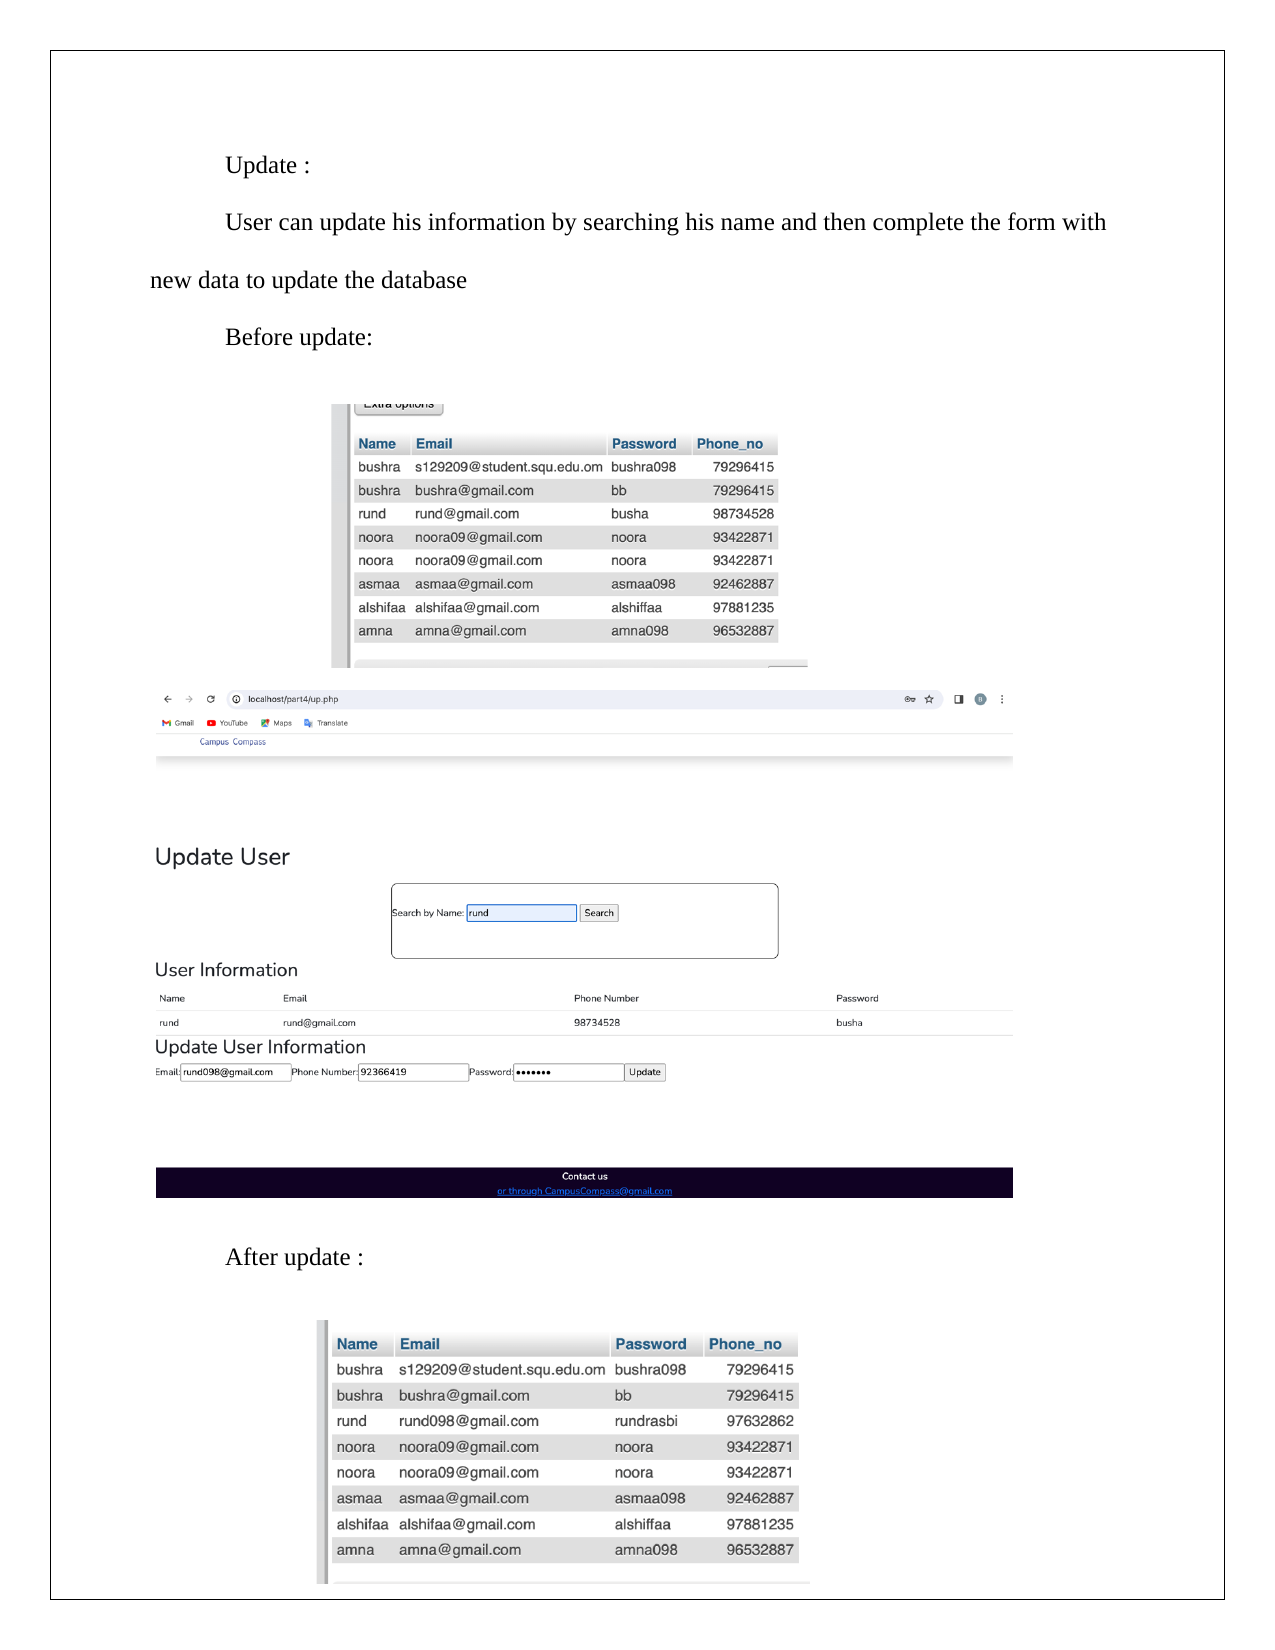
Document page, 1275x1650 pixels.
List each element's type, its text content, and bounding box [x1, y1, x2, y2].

picture [316, 1320, 812, 1584]
picture [330, 404, 811, 671]
text Update : [150, 150, 1125, 179]
text User can update his information by searching his name and then complete the form with new data to update the database [150, 207, 1125, 294]
text Before update: [150, 322, 1125, 351]
text After update : [150, 1242, 1125, 1271]
